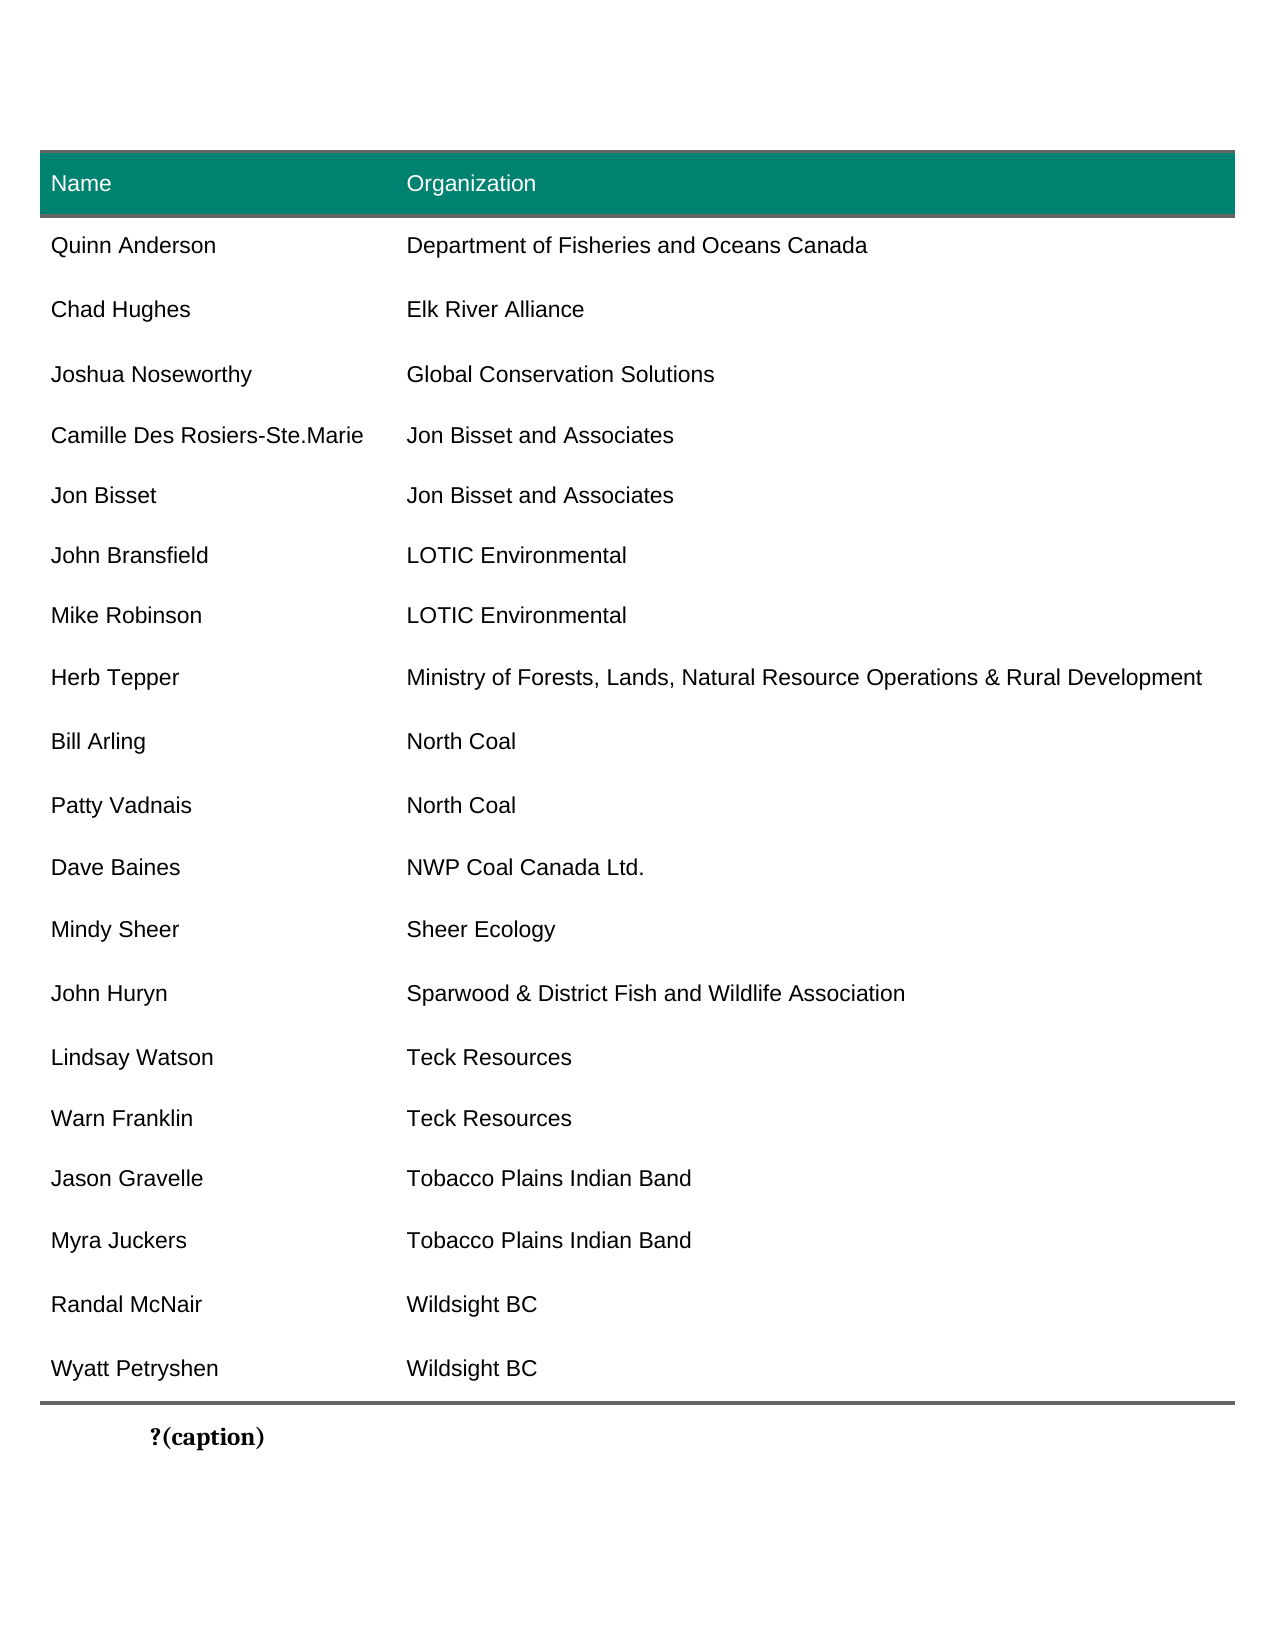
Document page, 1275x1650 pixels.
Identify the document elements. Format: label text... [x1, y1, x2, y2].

table_cell Jon Bisset and Associates [396, 466, 1235, 526]
table_cell Sheer Ecology [396, 898, 1235, 962]
table_cell Sparwood & District Fish and Wildlife Association [396, 962, 1235, 1026]
table_header Name [40, 153, 396, 214]
table_cell Quinn Anderson [40, 218, 396, 278]
table_cell Jason Gravelle [40, 1149, 396, 1209]
table_cell Patty Vadnais [40, 774, 396, 838]
table_cell North Coal [396, 710, 1235, 774]
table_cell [396, 218, 1235, 278]
table_cell Lindsay Watson [40, 1026, 396, 1090]
table_cell Herb Tepper [40, 645, 396, 710]
table_cell Tobacco Plains Indian Band [396, 1209, 1235, 1273]
table_cell Wildsight BC [396, 1273, 1235, 1337]
table_cell Elk River Alliance [396, 278, 1235, 343]
table_cell Joshua Noseworthy [40, 343, 396, 407]
table_header Organization [396, 153, 1235, 214]
table_cell Mindy Sheer [40, 898, 396, 962]
table_cell Mike Robinson [40, 586, 396, 645]
table_cell John Bransfield [40, 526, 396, 586]
table_cell Wildsight BC [396, 1337, 1235, 1401]
table_cell Bill Arling [40, 710, 396, 774]
table_cell North Coal [396, 774, 1235, 838]
table_cell LOTIC Environmental [396, 526, 1235, 586]
table_cell Warn Franklin [40, 1090, 396, 1149]
table_cell Jon Bisset and Associates [396, 407, 1235, 466]
table_cell Jon Bisset [40, 466, 396, 526]
table_cell Teck Resources [396, 1026, 1235, 1090]
table_cell Teck Resources [396, 1090, 1235, 1149]
table_cell Tobacco Plains Indian Band [396, 1149, 1235, 1209]
table_cell Ministry of Forests, Lands, Natural Resource Operations & Rural Development [396, 645, 1235, 710]
table_cell NWP Coal Canada Ltd. [396, 838, 1235, 897]
table_cell Wyatt Petryshen [40, 1337, 396, 1401]
text ?(caption) [150, 1423, 1125, 1452]
table_cell Randal McNair [40, 1273, 396, 1337]
table_cell Camille Des Rosiers-Ste.Marie [40, 407, 396, 466]
table_cell LOTIC Environmental [396, 586, 1235, 645]
table_cell Chad Hughes [40, 278, 396, 343]
table_cell Global Conservation Solutions [396, 343, 1235, 407]
table_cell Myra Juckers [40, 1209, 396, 1273]
table_cell Dave Baines [40, 838, 396, 897]
table_cell John Huryn [40, 962, 396, 1026]
